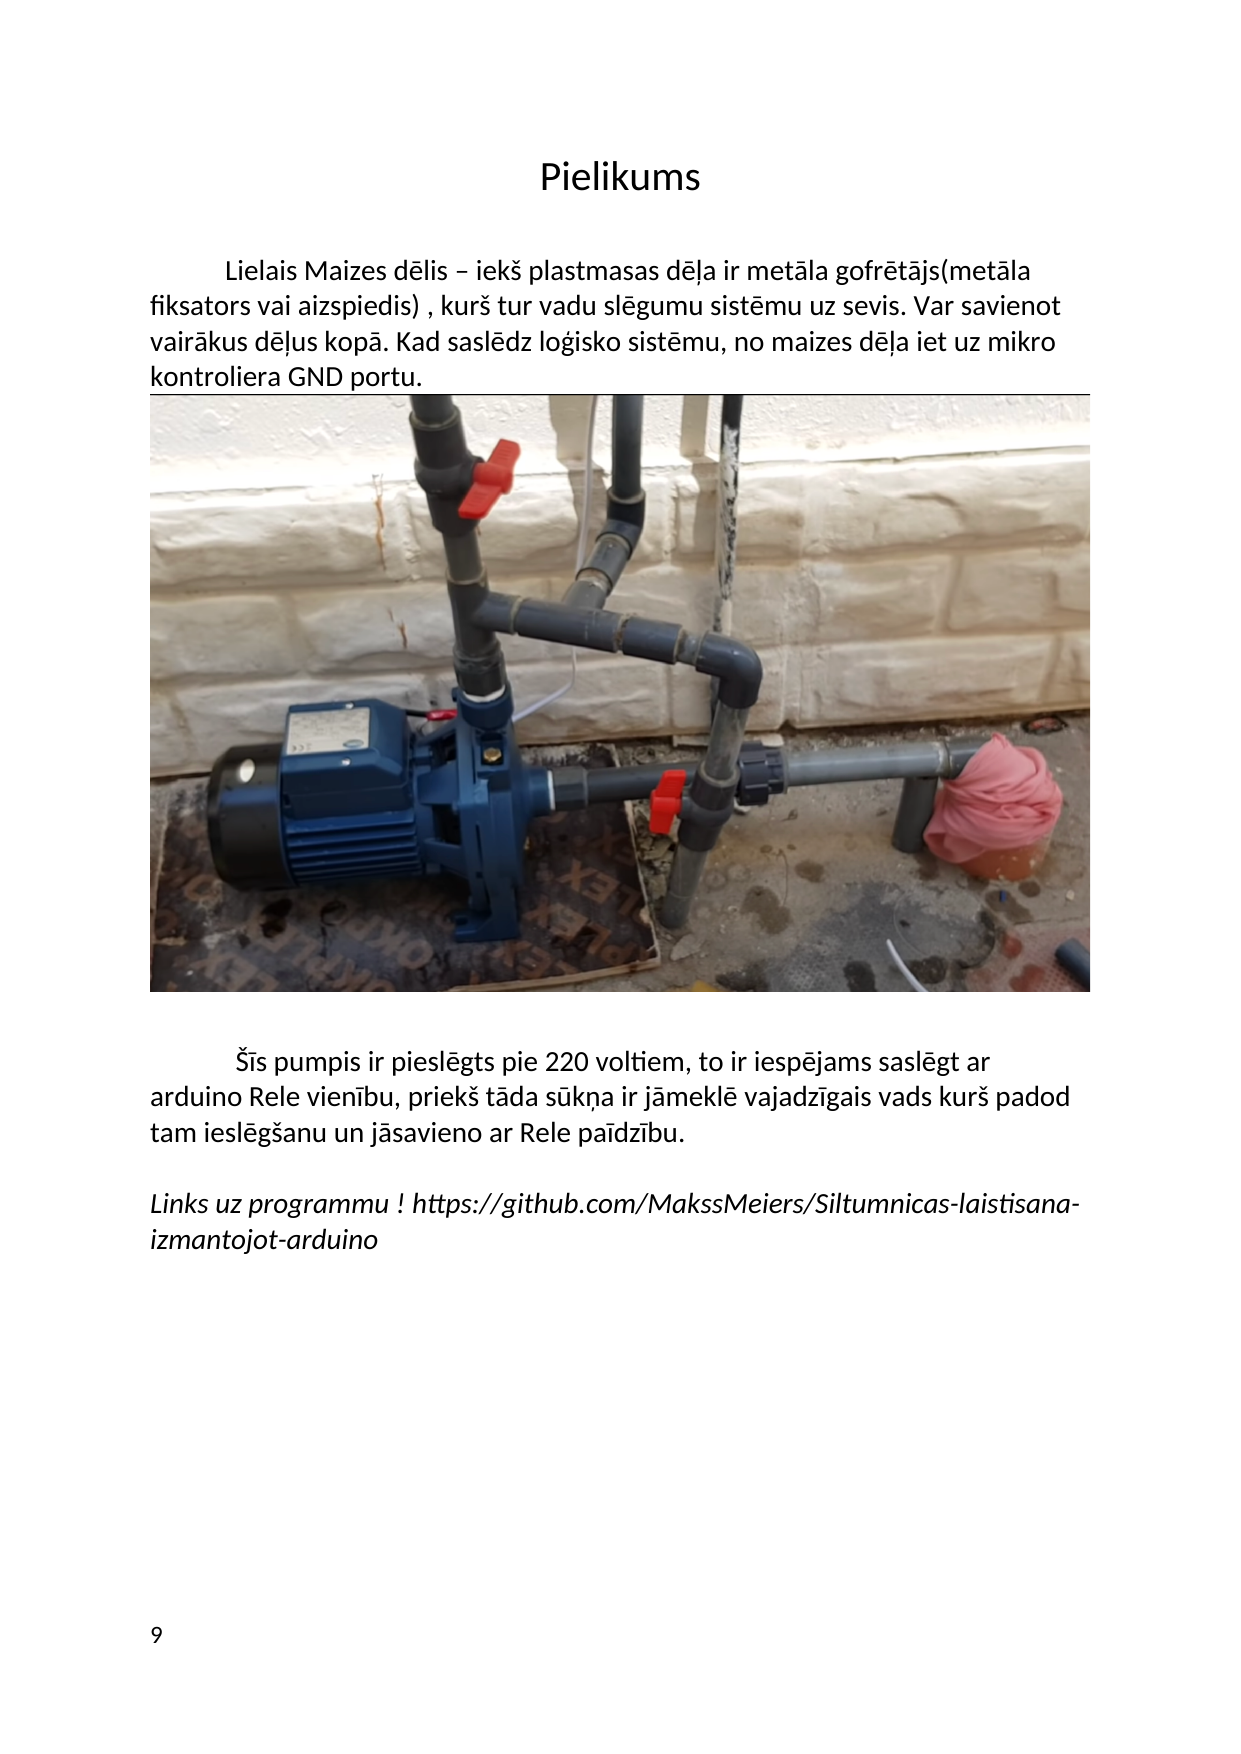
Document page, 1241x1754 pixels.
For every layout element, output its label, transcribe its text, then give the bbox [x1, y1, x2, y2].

text Pielikums [150, 150, 1090, 201]
picture [150, 394, 1091, 992]
text Lielais Maizes dēlis – iekš plastmasas dēļa ir metāla gofrētājs(metāla fiksators vai aizspiedis) , kurš tur vadu slēgumu sistēmu uz sevis. Var savienot vairākus dēļus kopā. Kad saslēdz loģisko sistēmu, no maizes dēļa iet uz mikro kontroliera GND portu. [150, 252, 1090, 394]
text Links uz programmu ! https://github.com/MakssMeiers/Siltumnicas-laistisana-izmantojot-arduino [150, 1185, 1090, 1257]
text Šīs pumpis ir pieslēgts pie 220 voltiem, to ir iespējams saslēgt ar arduino Rele vienību, priekš tāda sūkņa ir jāmeklē vajadzīgais vads kurš padod tam ieslēgšanu un jāsavieno ar Rele paīdzību. [150, 1043, 1090, 1150]
